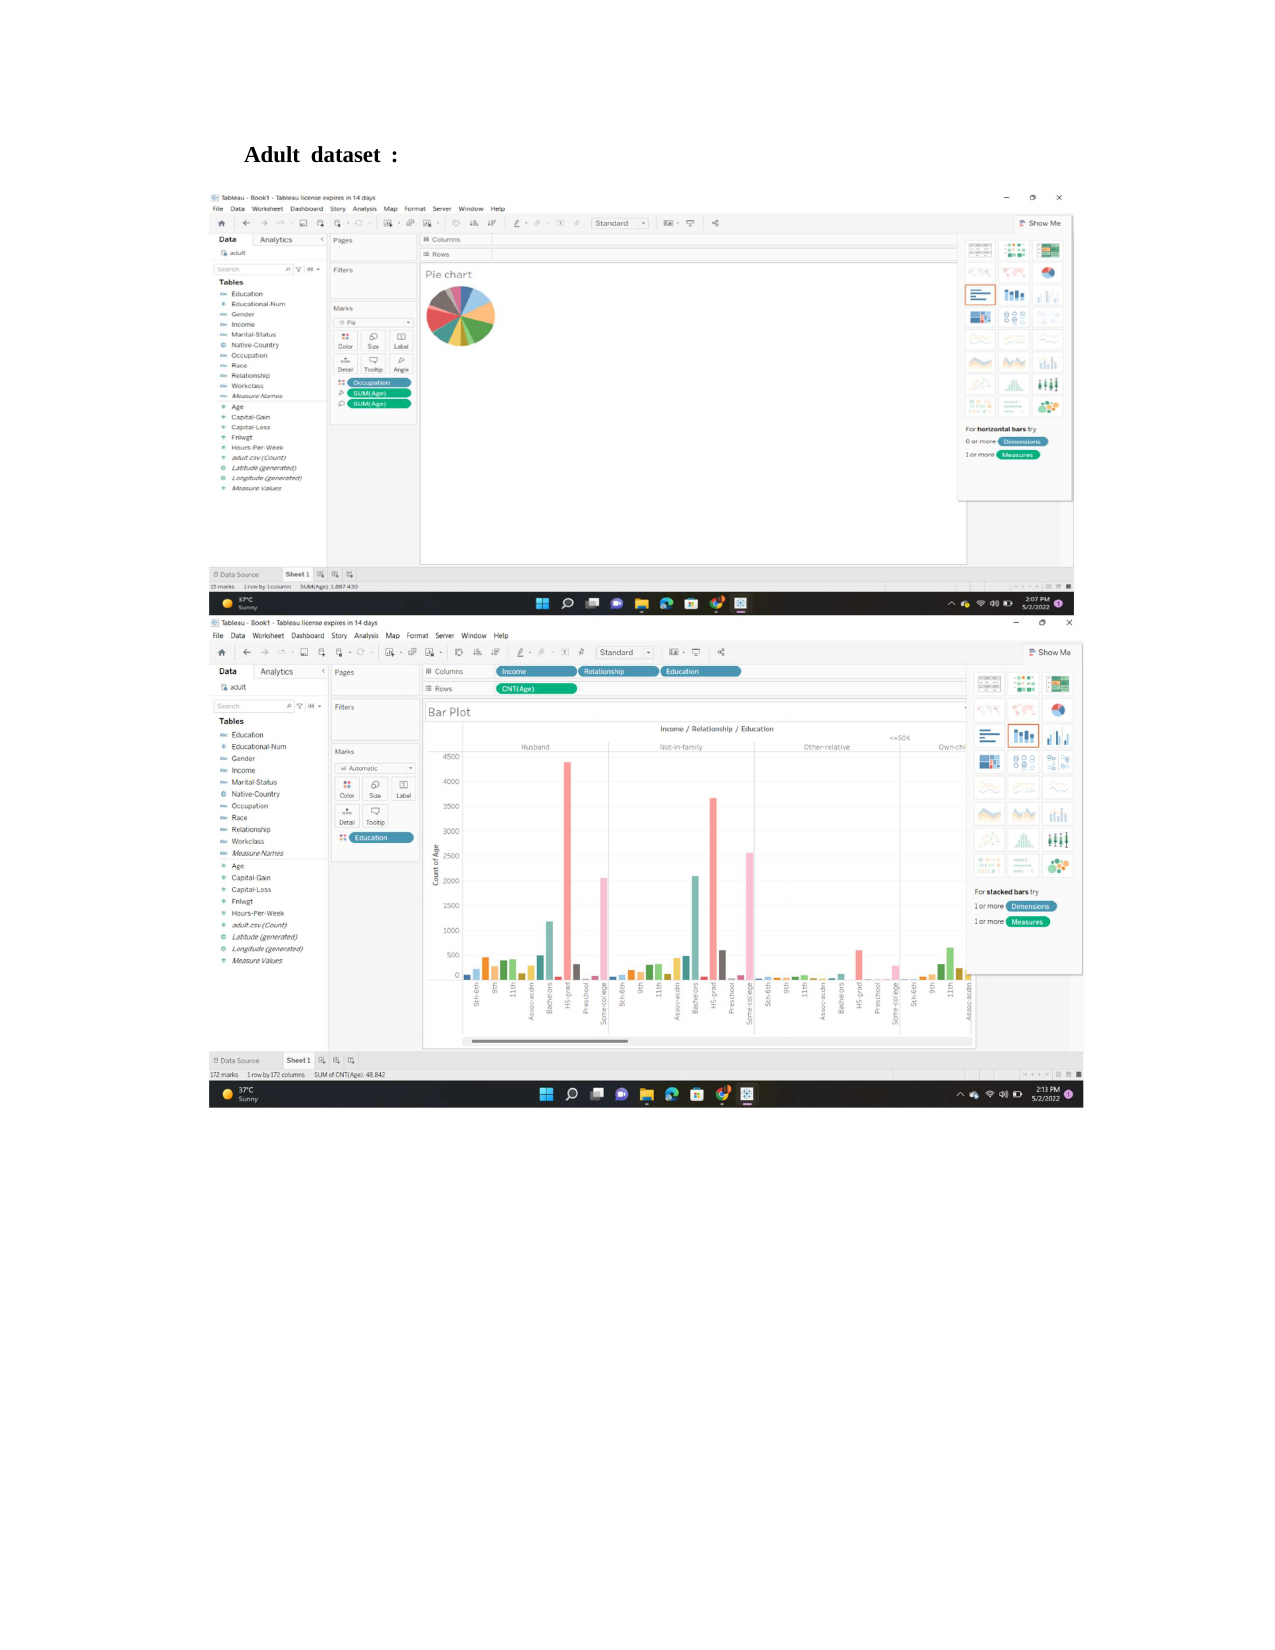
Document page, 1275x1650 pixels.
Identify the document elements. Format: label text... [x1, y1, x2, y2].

text Adult dataset : [244, 142, 1117, 168]
picture [208, 192, 1084, 1108]
